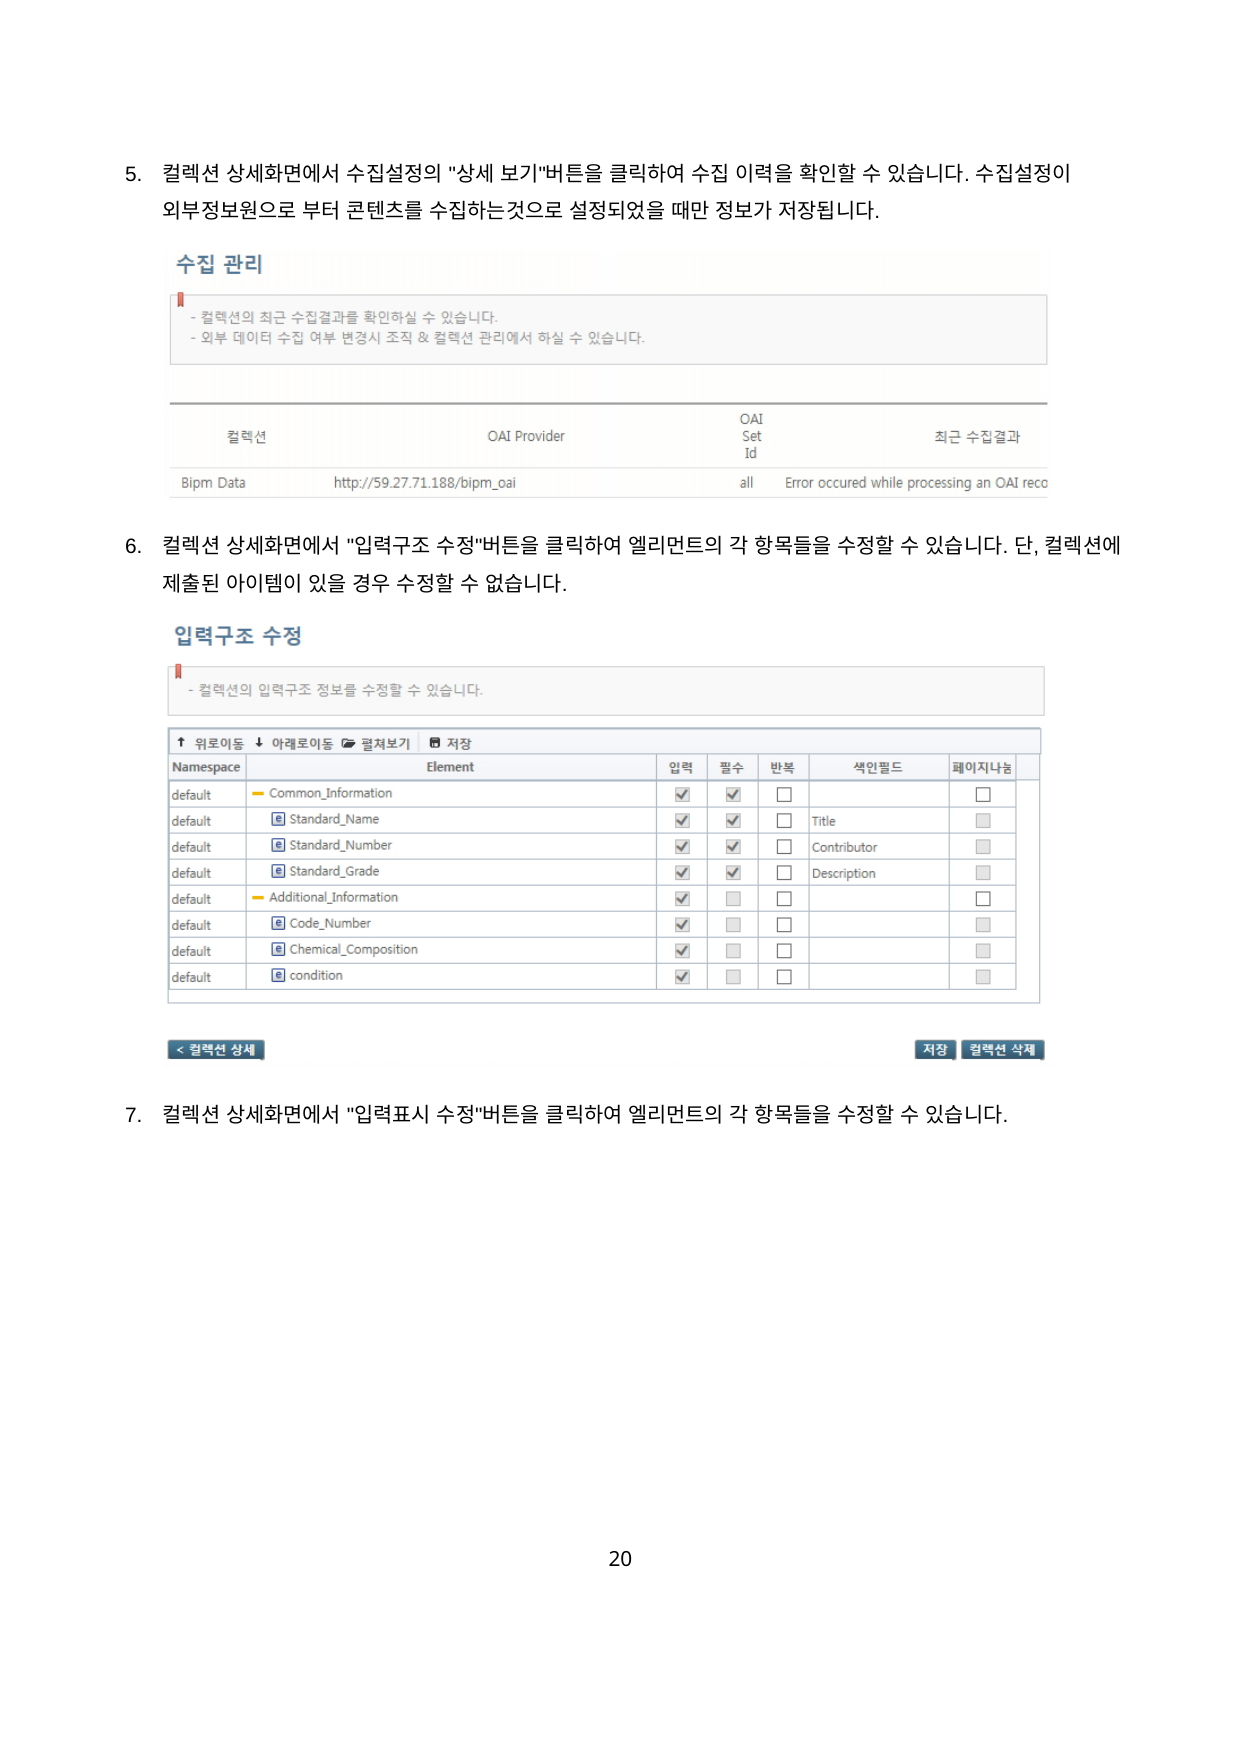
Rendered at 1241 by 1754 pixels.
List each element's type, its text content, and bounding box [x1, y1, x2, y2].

picture [162, 622, 1055, 1067]
list 컬렉션 상세화면에서 수집설정의 "상세 보기"버튼을 클릭하여 수집 이력을 확인할 수 있습니다. 수집설정이 외부정보원으로 부터 콘텐츠를 수집하는것으로 설정되었을 때만 정보가 저장됩니다. [125, 150, 1128, 225]
list 컬렉션 상세화면에서 "입력표시 수정"버튼을 클릭하여 엘리먼트의 각 항목들을 수정할 수 있습니다. [125, 1091, 1128, 1129]
list 컬렉션 상세화면에서 "입력구조 수정"버튼을 클릭하여 엘리먼트의 각 항목들을 수정할 수 있습니다. 단, 컬렉션에 제출된 아이템이 있을 경우 수정할 수 없습니다. [125, 522, 1128, 597]
picture [162, 250, 1052, 498]
